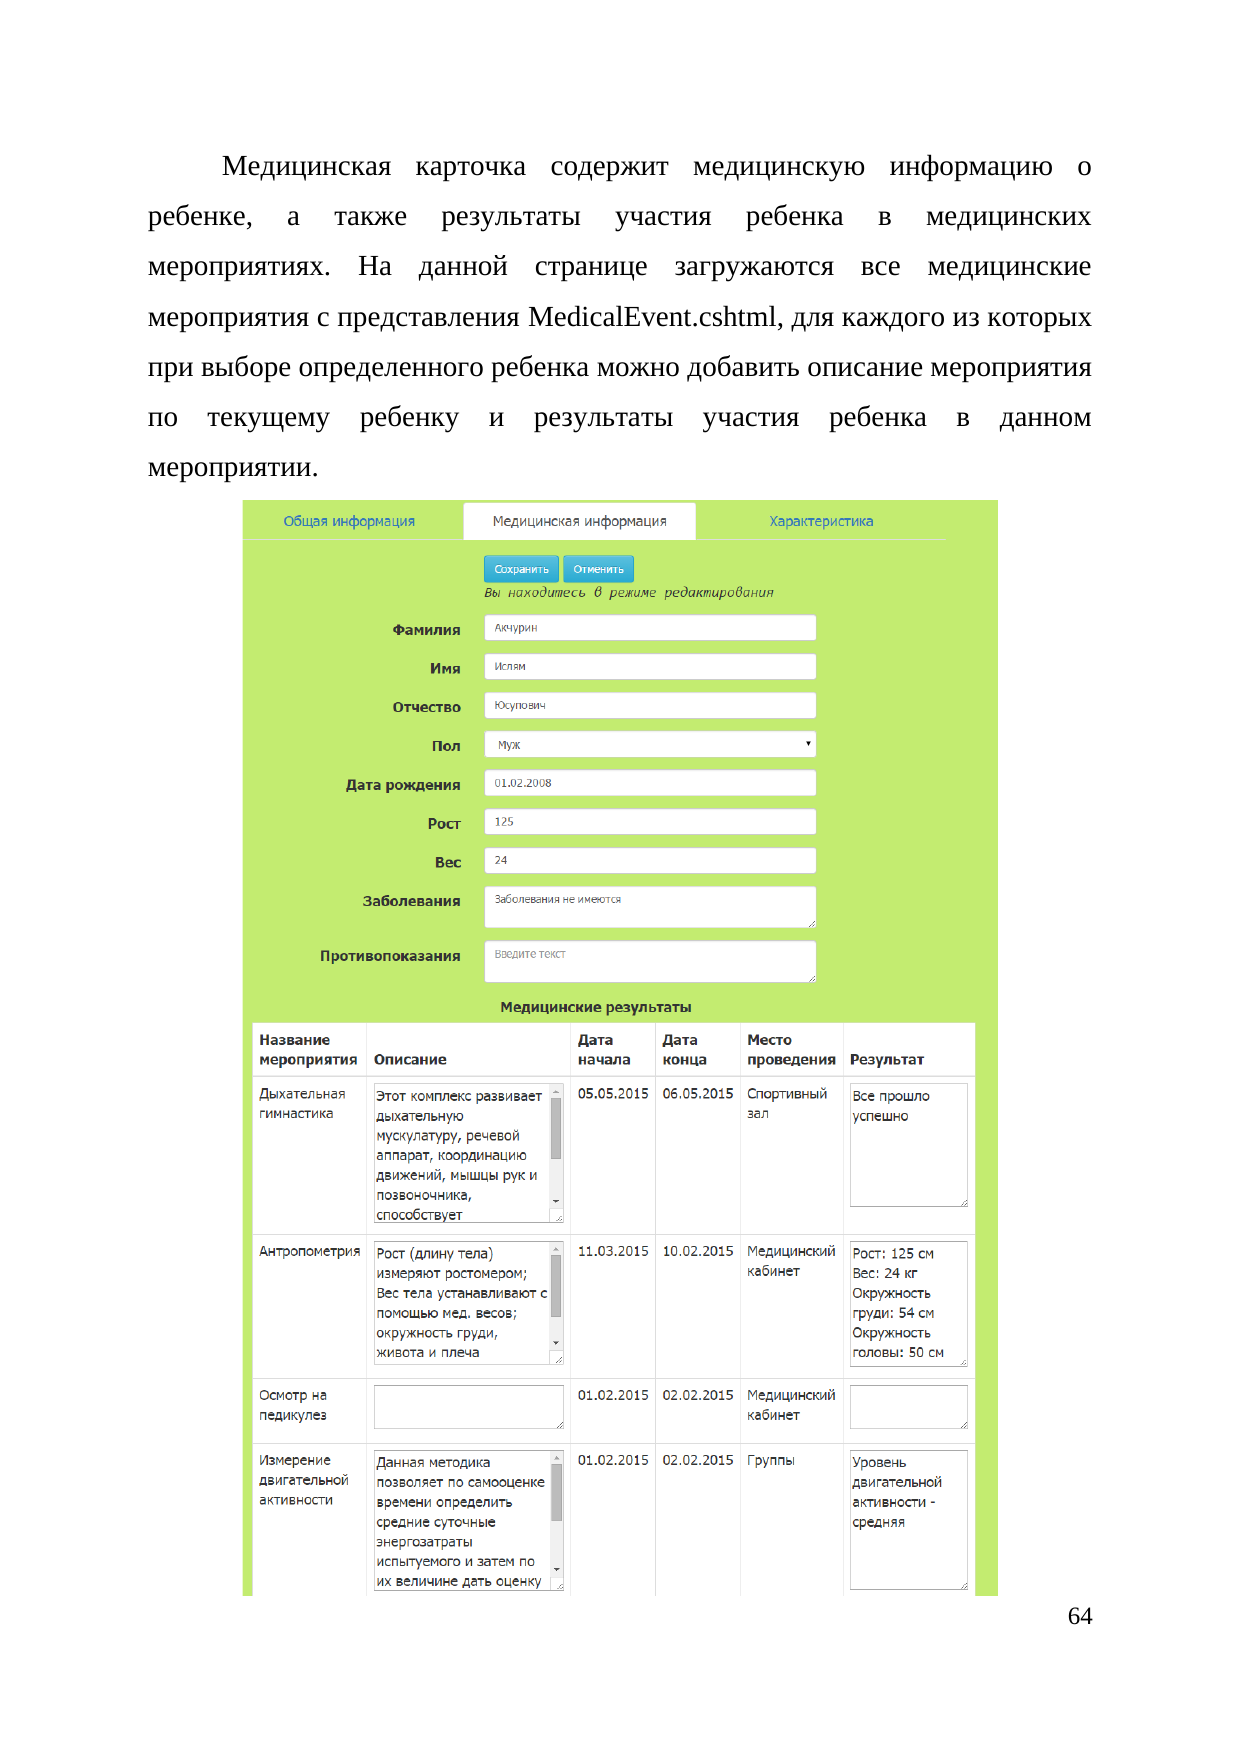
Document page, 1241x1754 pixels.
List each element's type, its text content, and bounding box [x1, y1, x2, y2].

text Медицинская карточка содержит медицинскую информацию о ребенке, а также результаты участия ребенка в медицинских мероприятиях. На данной странице загружаются все медицинские мероприятия с представления MedicalEvent.cshtml, для каждого из которых при выборе определенного ребенка можно добавить описание мероприятия по текущему ребенку и результаты участия ребенка в данном мероприятии. [148, 148, 1092, 483]
picture [242, 500, 998, 1596]
